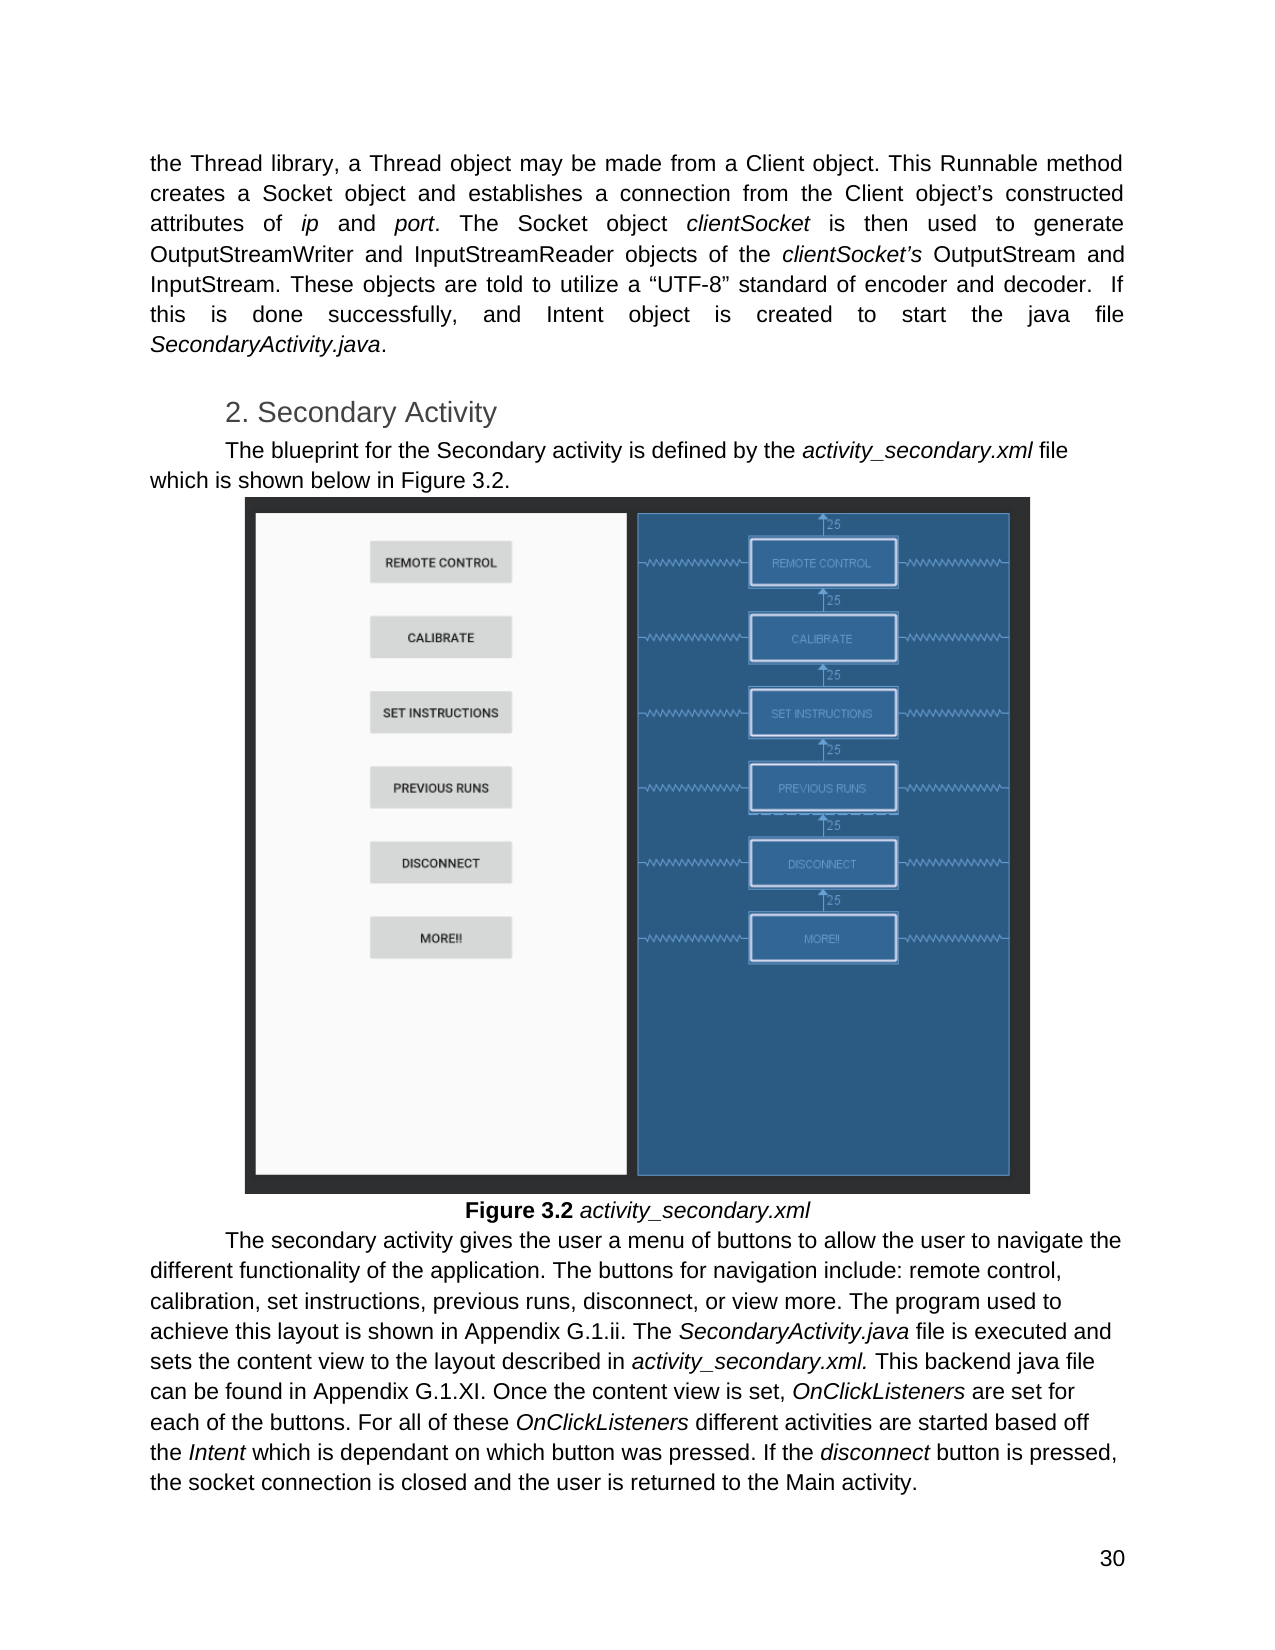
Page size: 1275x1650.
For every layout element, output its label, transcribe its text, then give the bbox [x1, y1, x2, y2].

text The blueprint for the Secondary activity is defined by the activity_secondary.xml file which is shown below in Figure 3.2. [150, 437, 1125, 493]
text Figure 3.2 activity_secondary.xml [150, 1197, 1125, 1223]
text The secondary activity gives the user a menu of buttons to allow the user to navigate the different functionality of the application. The buttons for navigation include: remote control, calibration, set instructions, previous runs, disconnect, or view more. The program used to achieve this layout is shown in Appendix G.1.ii. The SecondaryActivity.java file is executed and sets the content view to the layout described in activity_secondary.xml. This backend java file can be found in Appendix G.1.XI. Once the content view is set, OnClickListeners are set for each of the buttons. For all of these OnClickListeners different activities are started based off the Intent which is dependant on which button was pressed. If the disconnect button is pressed, the socket connection is closed and the user is returned to the Main activity. [150, 1227, 1125, 1495]
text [150, 150, 1125, 358]
subtitle 2. Secondary Activity [150, 395, 1125, 428]
picture [244, 497, 1031, 1194]
